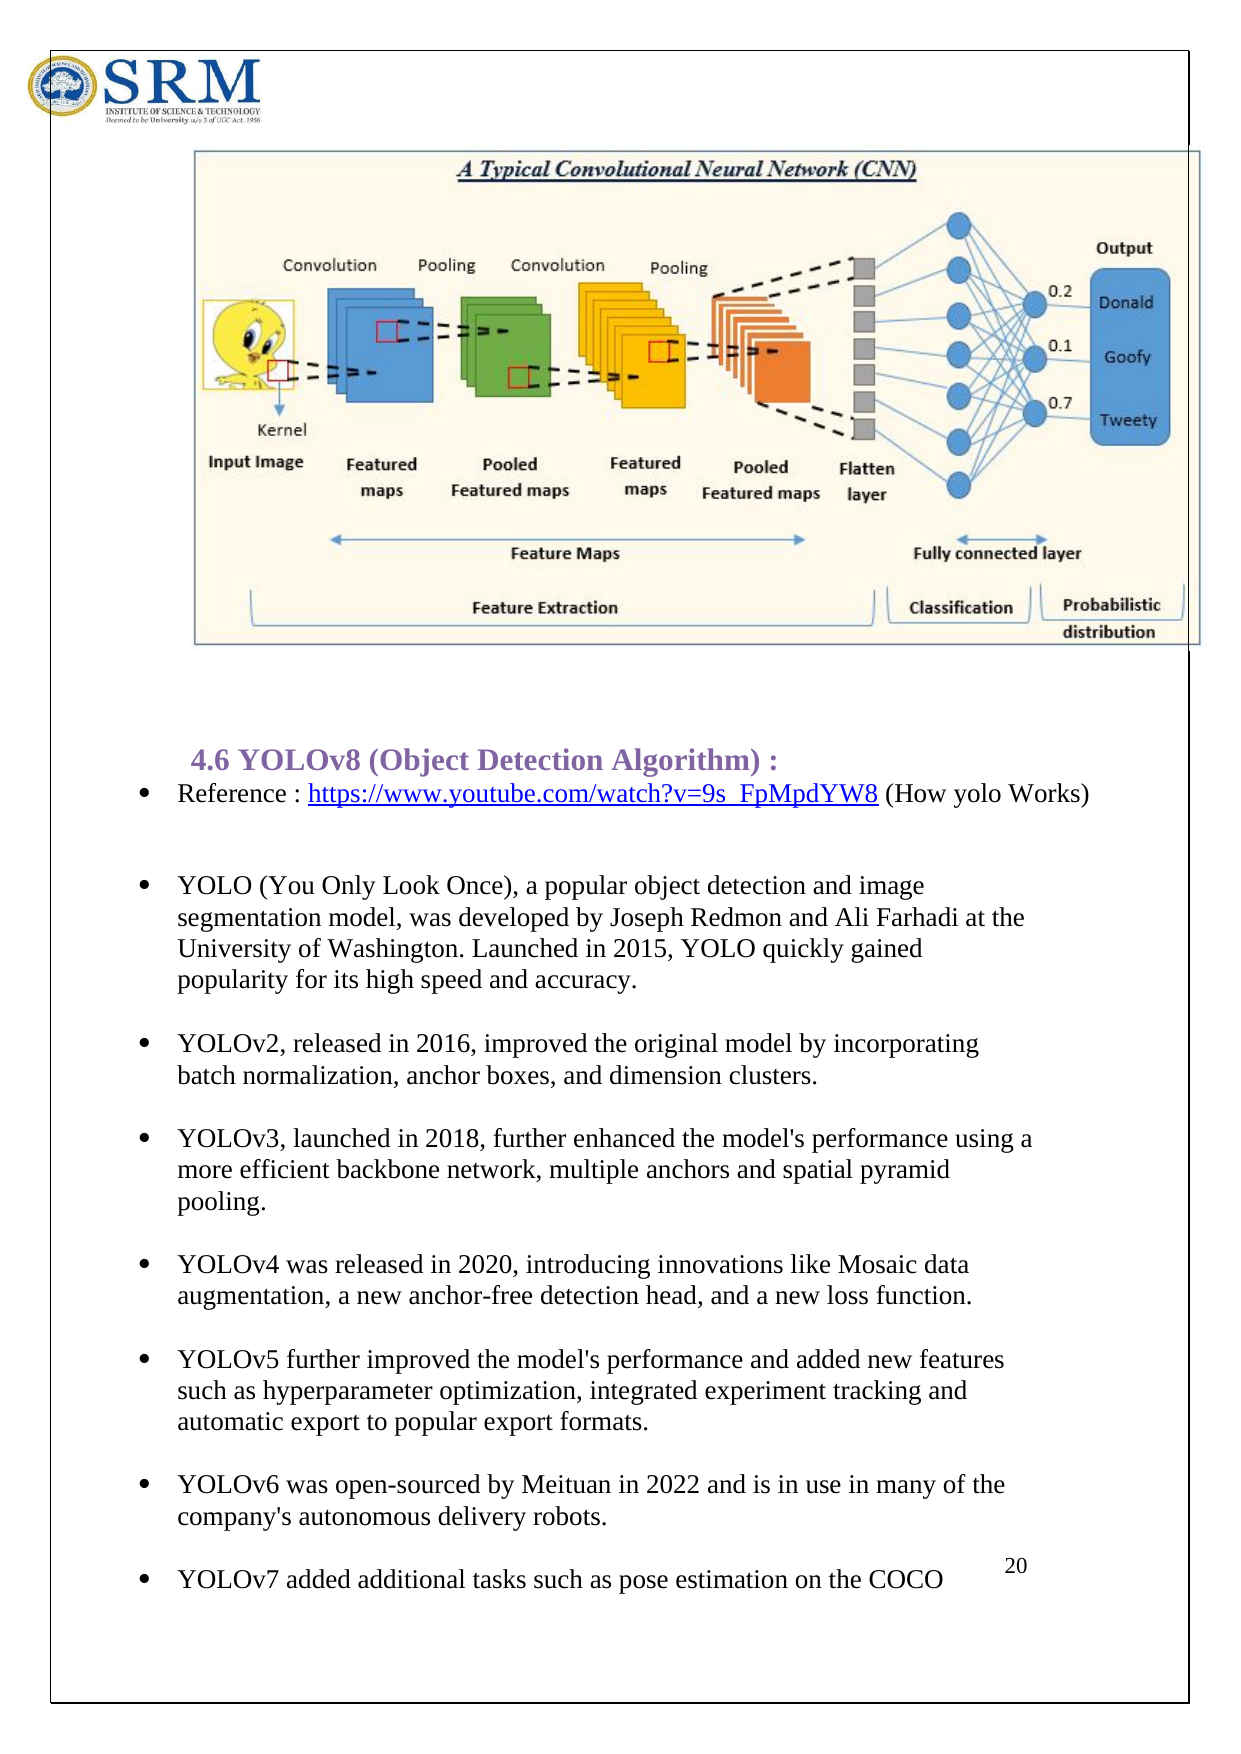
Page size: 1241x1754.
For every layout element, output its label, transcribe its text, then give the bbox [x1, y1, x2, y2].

list YOLOv2, released in 2016, improved the original model by incorporating batch normalization, anchor boxes, and dimension clusters. [139, 1028, 1039, 1090]
list YOLOv3, launched in 2018, further enhanced the model's performance using a more efficient backbone network, multiple anchors and spatial pyramid pooling. [139, 1122, 1039, 1216]
picture [51, 55, 263, 125]
list YOLOv5 further improved the model's performance and added new features such as hyperparameter optimization, integrated experiment tracking and automatic export to popular export formats. [139, 1343, 1039, 1436]
list Reference : https://www.youtube.com/watch?v=9s_FpMpdYW8 (How yolo Works) [139, 777, 1114, 808]
picture [27, 55, 50, 125]
picture [190, 145, 1188, 651]
list YOLO (You Only Look Once), a popular object detection and image segmentation model, was developed by Joseph Redmon and Ali Farhadi at the University of Washington. Launched in 2015, YOLO quickly gained popularity for its high speed and accuracy. [139, 869, 1039, 994]
text 4.6 YOLOv8 (Object Detection Algorithm) : [191, 741, 1039, 777]
list YOLOv4 was released in 2020, introducing innovations like Mosaic data augmentation, a new anchor-free detection head, and a new loss function. [139, 1248, 1039, 1311]
list YOLOv6 was open-sourced by Meituan in 2022 and is in use in many of the company's autonomous delivery robots. [139, 1469, 1039, 1531]
picture [1189, 145, 1205, 651]
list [139, 1563, 1039, 1594]
